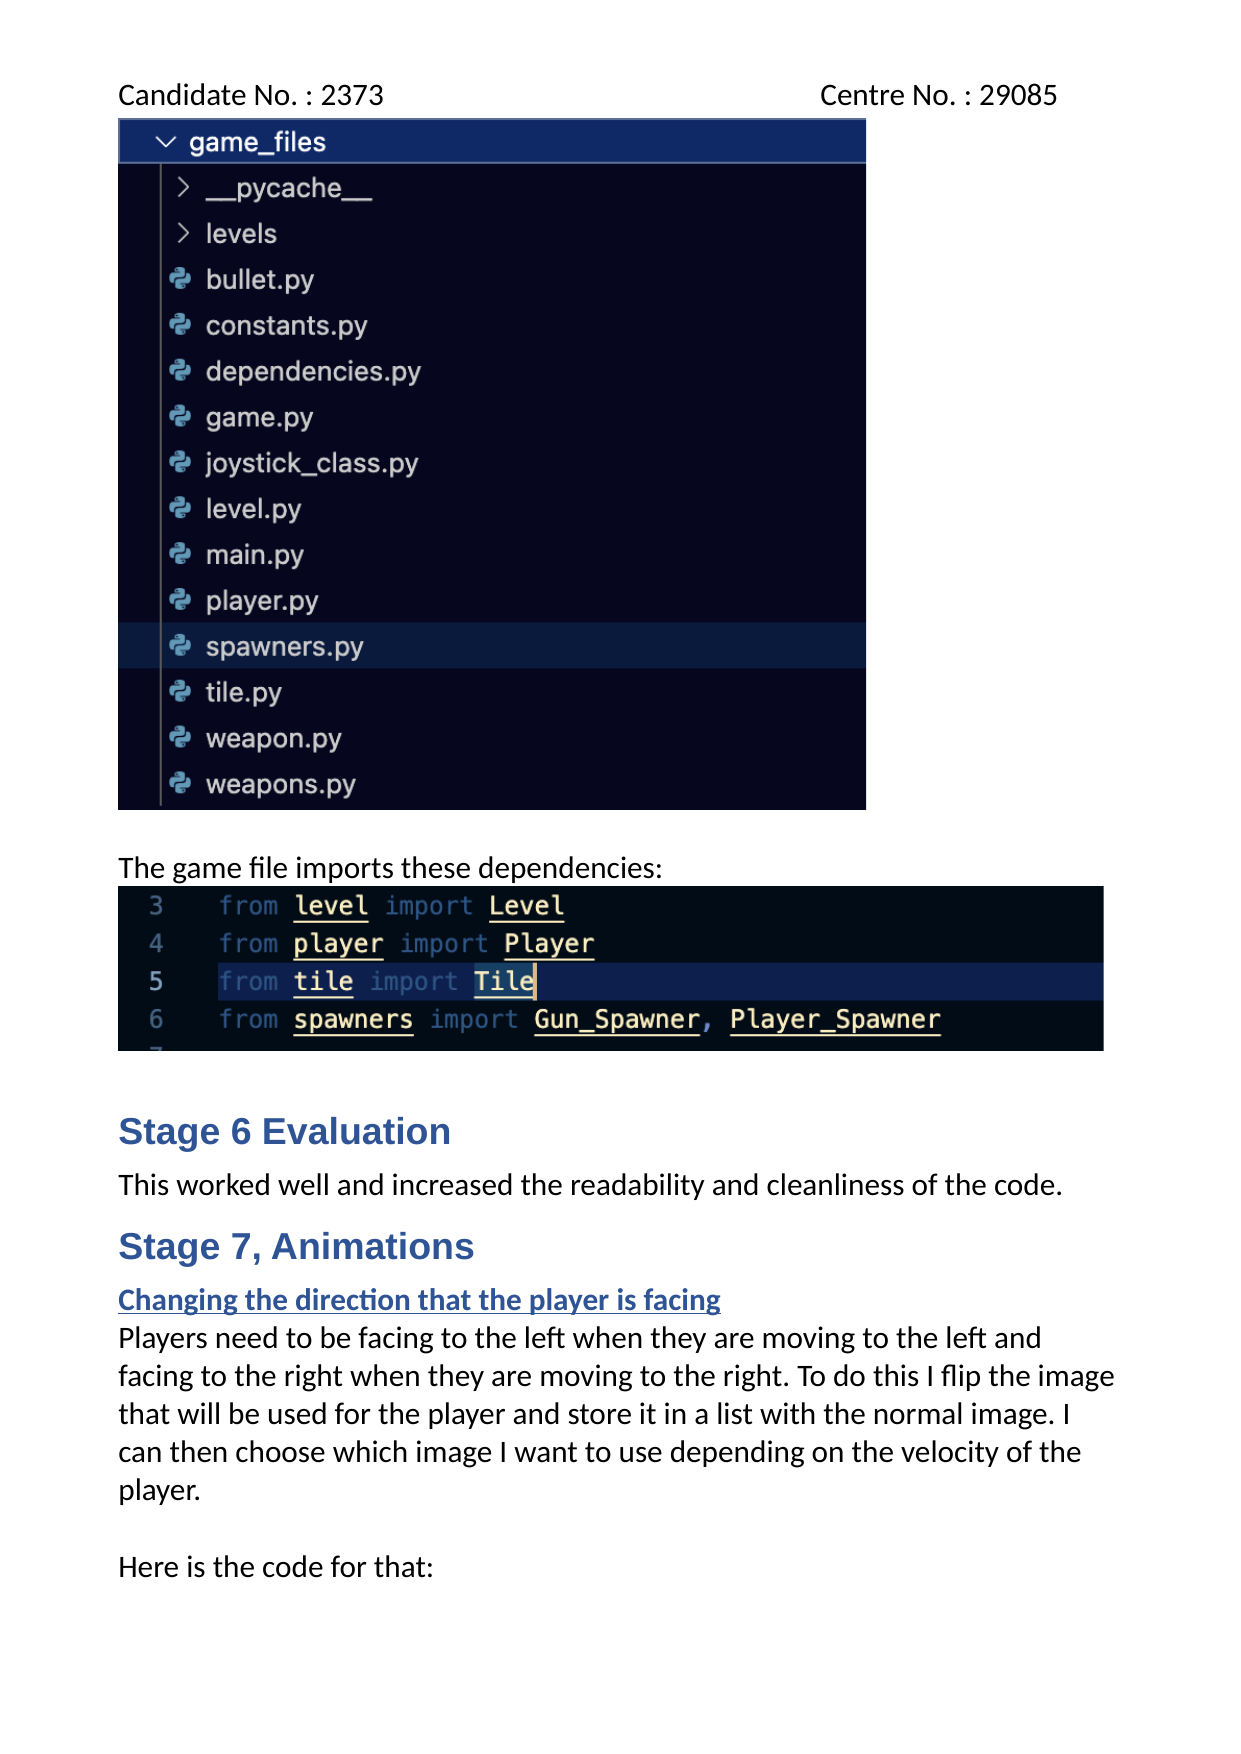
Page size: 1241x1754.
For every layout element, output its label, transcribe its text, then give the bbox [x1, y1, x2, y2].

text This worked well and increased the readability and cleanliness of the code. [118, 1165, 1122, 1203]
subtitle Stage 7, Animations [118, 1224, 1122, 1267]
picture [118, 118, 867, 810]
text Here is the code for that: [118, 1547, 1122, 1585]
picture [118, 886, 1104, 1051]
subtitle Changing the direction that the player is facing [118, 1280, 1122, 1318]
subtitle Stage 6 Evaluation [118, 1109, 1122, 1153]
text Players need to be facing to the left when they are moving to the left and facing to the right when they are moving to the right. To do this I flip the image that will be used for the player and store it in a list with the normal image. I can then choose which image I want to use depending on the velocity of the player. [118, 1318, 1122, 1508]
